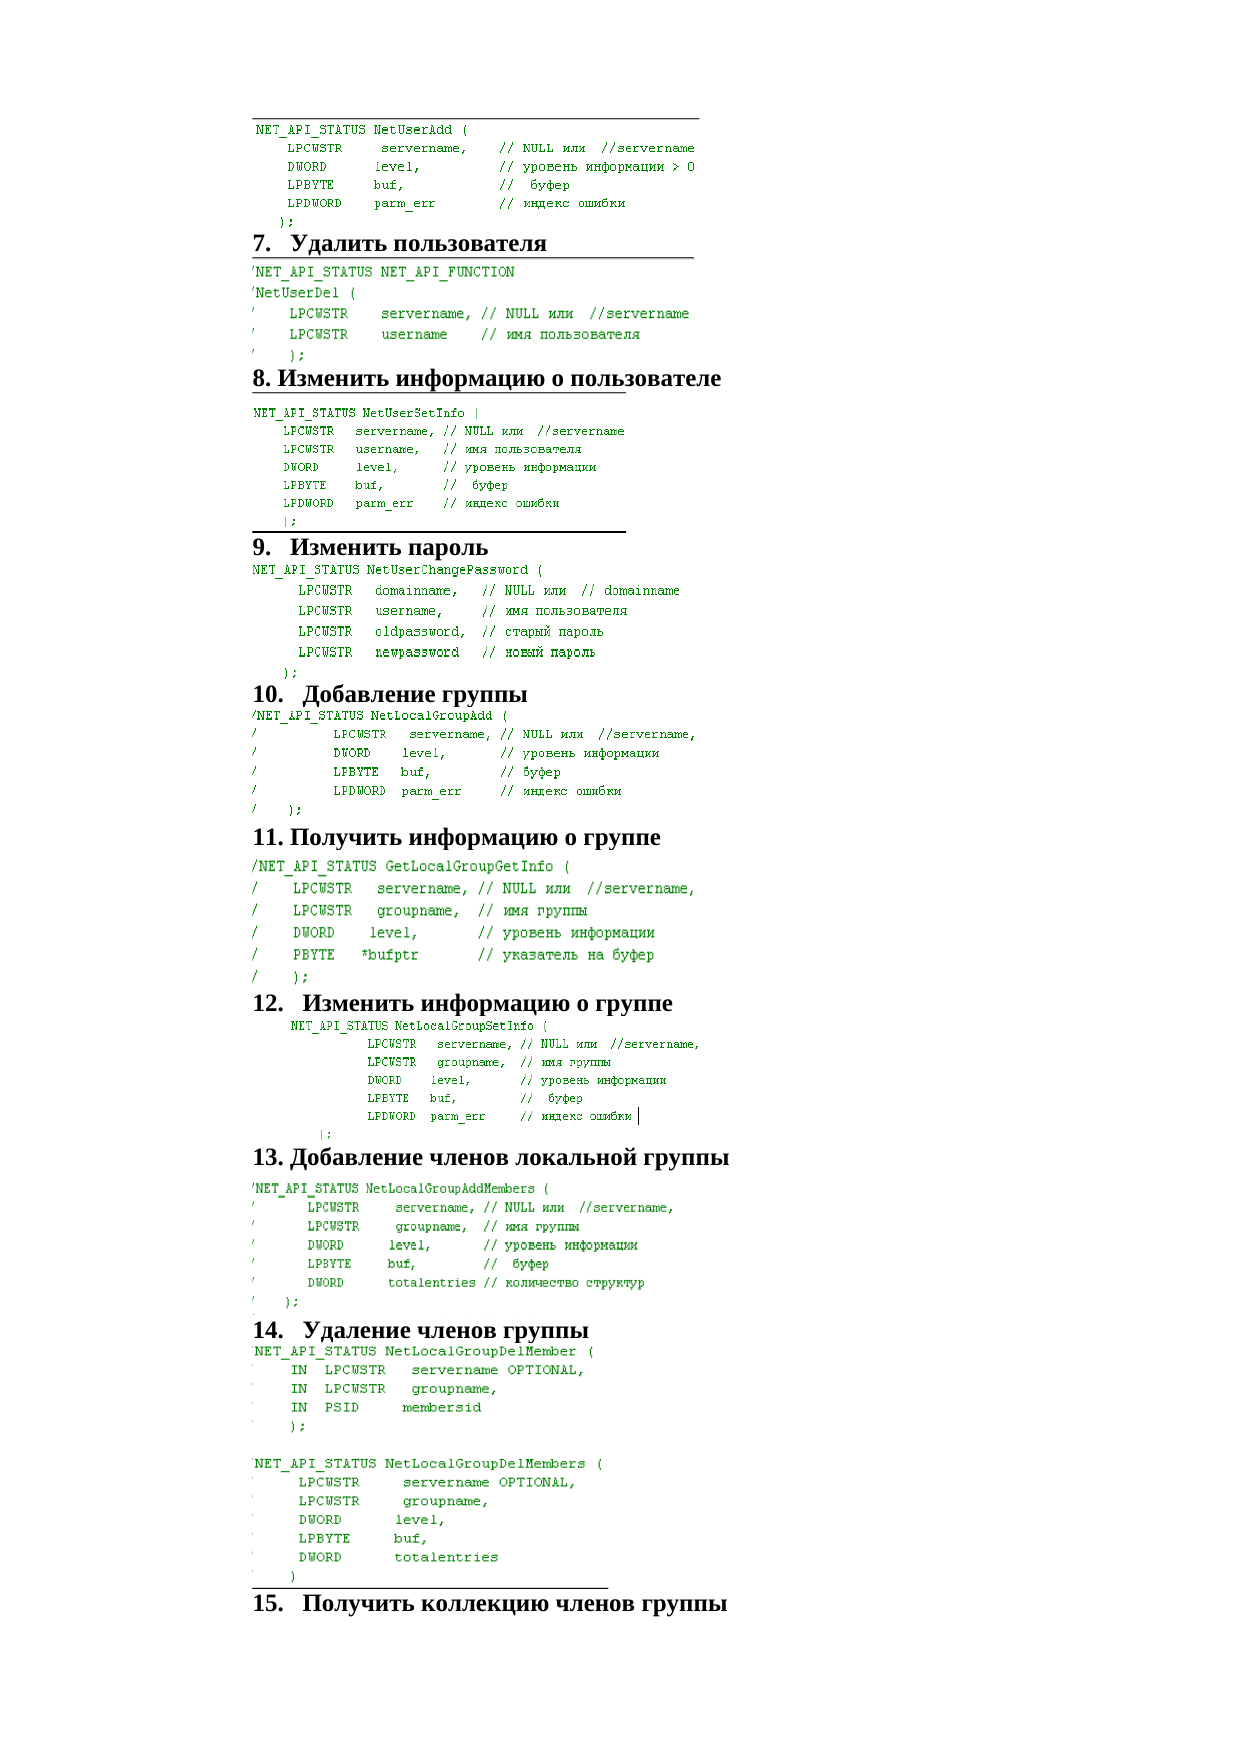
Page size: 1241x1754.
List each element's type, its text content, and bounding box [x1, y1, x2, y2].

picture [252, 850, 693, 989]
picture [289, 1016, 699, 1143]
text 15. Получить коллекцию членов группы [177, 1588, 1152, 1617]
text 12. Изменить информацию о группе [177, 988, 1152, 1017]
picture [252, 561, 679, 679]
text 9. Изменить пароль [177, 532, 1152, 561]
text 8. Изменить информацию о пользователе [177, 363, 1152, 392]
picture [252, 1343, 609, 1589]
text 10. Добавление группы [177, 679, 1152, 707]
picture [252, 1171, 683, 1315]
text 11. Получить информацию о группе [177, 822, 1152, 851]
picture [252, 392, 627, 533]
picture [252, 257, 694, 364]
text 14. Удаление членов группы [177, 1315, 1152, 1343]
text 13. Добавление членов локальной группы [177, 1142, 1152, 1171]
picture [252, 118, 700, 229]
text 7. Удалить пользователя [177, 228, 1152, 257]
picture [252, 707, 696, 823]
